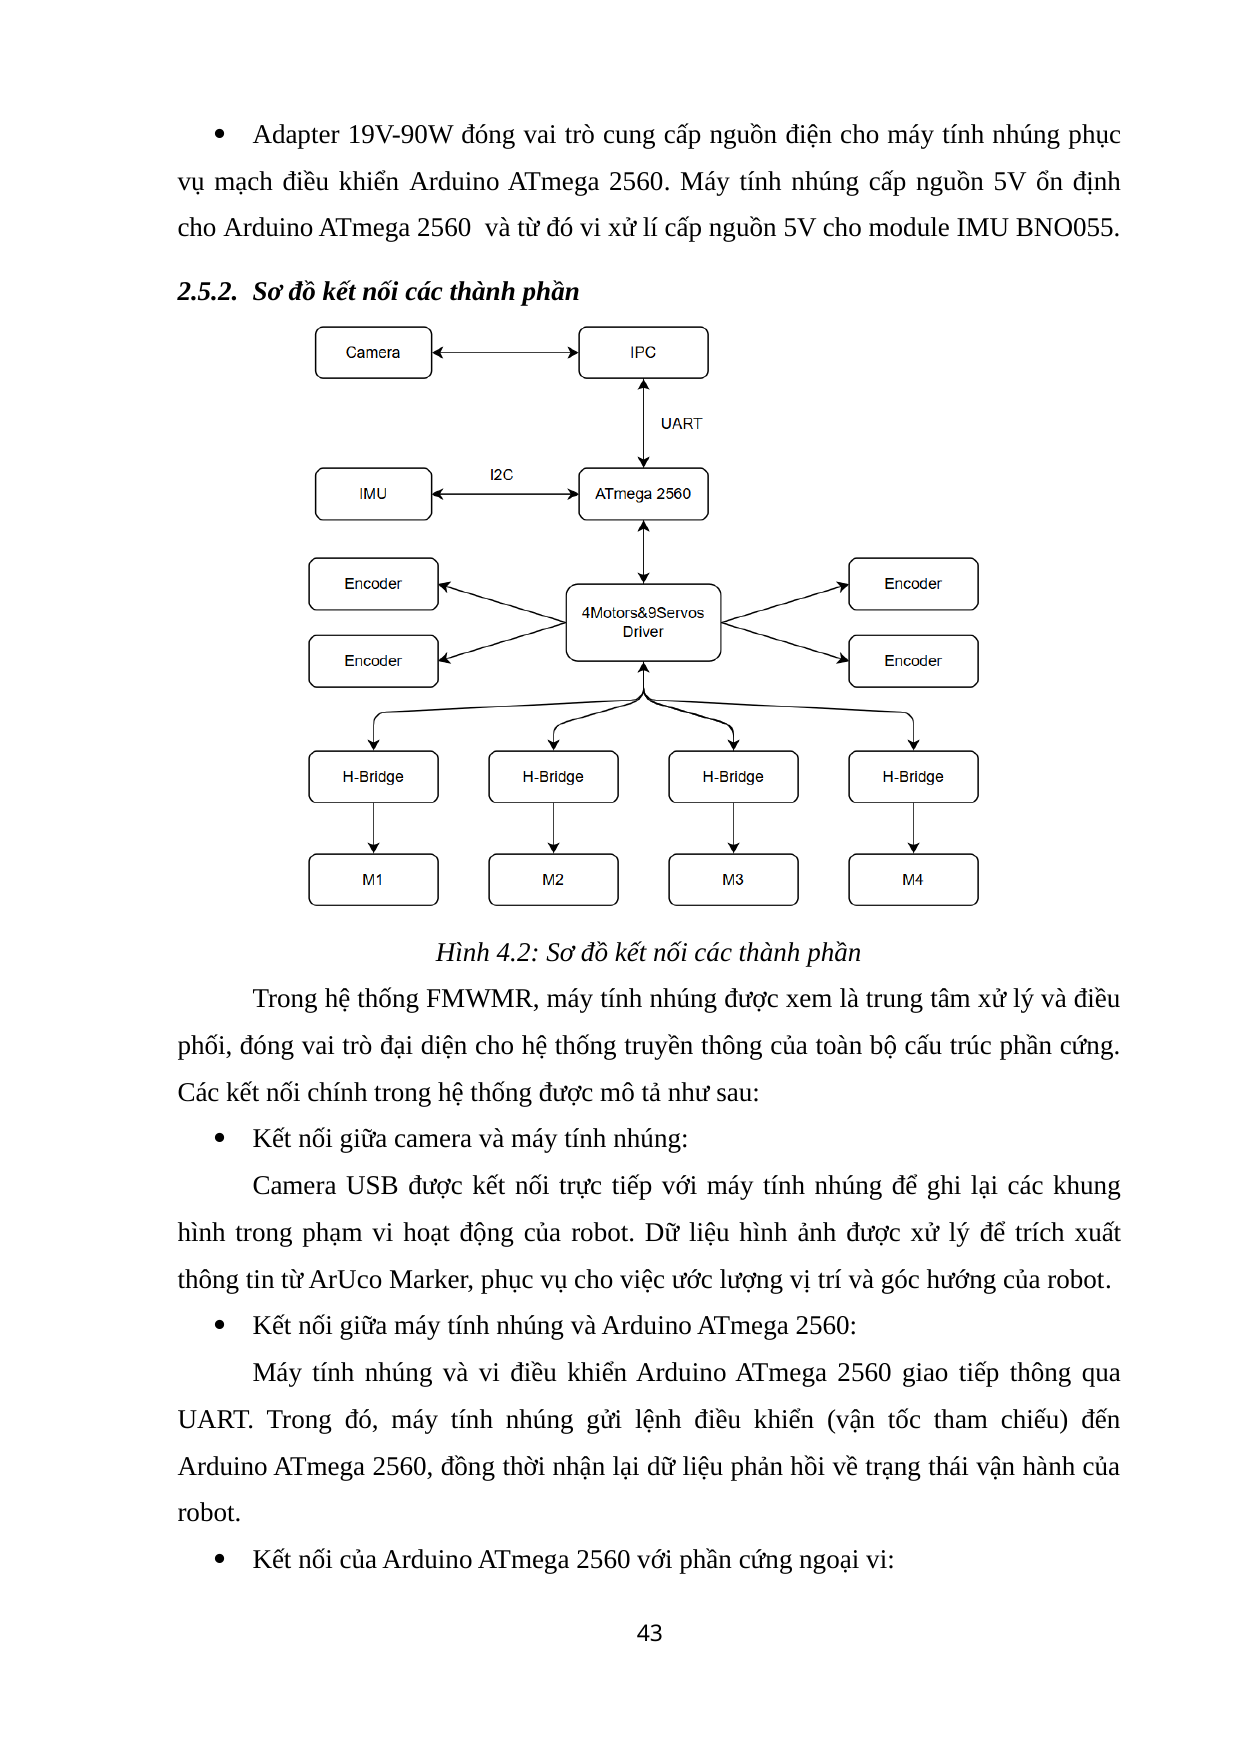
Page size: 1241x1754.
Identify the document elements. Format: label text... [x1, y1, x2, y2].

list Máy tính nhúng và vi điều khiển Arduino ATmega 2560 giao tiếp thông qua UART. Trong đó, máy tính nhúng gửi lệnh điều khiển (vận tốc tham chiếu) đến Arduino ATmega 2560, đồng thời nhận lại dữ liệu phản hồi về trạng thái vận hành của robot. [177, 1356, 1122, 1527]
text Hình 4.2: Sơ đồ kết nối các thành phần [177, 936, 1122, 967]
list Kết nối giữa camera và máy tính nhúng: [177, 1123, 1122, 1154]
subtitle Sơ đồ kết nối các thành phần [177, 275, 1122, 306]
list Kết nối của Arduino ATmega 2560 với phần cứng ngoại vi: [177, 1543, 1122, 1574]
text Trong hệ thống FMWMR, máy tính nhúng được xem là trung tâm xử lý và điều phối, đóng vai trò đại diện cho hệ thống truyền thông của toàn bộ cấu trúc phần cứng. Các kết nối chính trong hệ thống được mô tả như sau: [177, 983, 1122, 1107]
list Kết nối giữa máy tính nhúng và Arduino ATmega 2560: [177, 1309, 1122, 1341]
picture [283, 316, 1016, 917]
list Camera USB được kết nối trực tiếp với máy tính nhúng để ghi lại các khung hình trong phạm vi hoạt động của robot. Dữ liệu hình ảnh được xử lý để trích xuất thông tin từ ArUco Marker, phục vụ cho việc ước lượng vị trí và góc hướng của robot. [177, 1169, 1122, 1294]
list Adapter 19V-90W đóng vai trò cung cấp nguồn điện cho máy tính nhúng phục vụ mạch điều khiển Arduino ATmega 2560. Máy tính nhúng cấp nguồn 5V ổn định cho Arduino ATmega 2560 và từ đó vi xử lí cấp nguồn 5V cho module IMU BNO055. [177, 118, 1122, 243]
